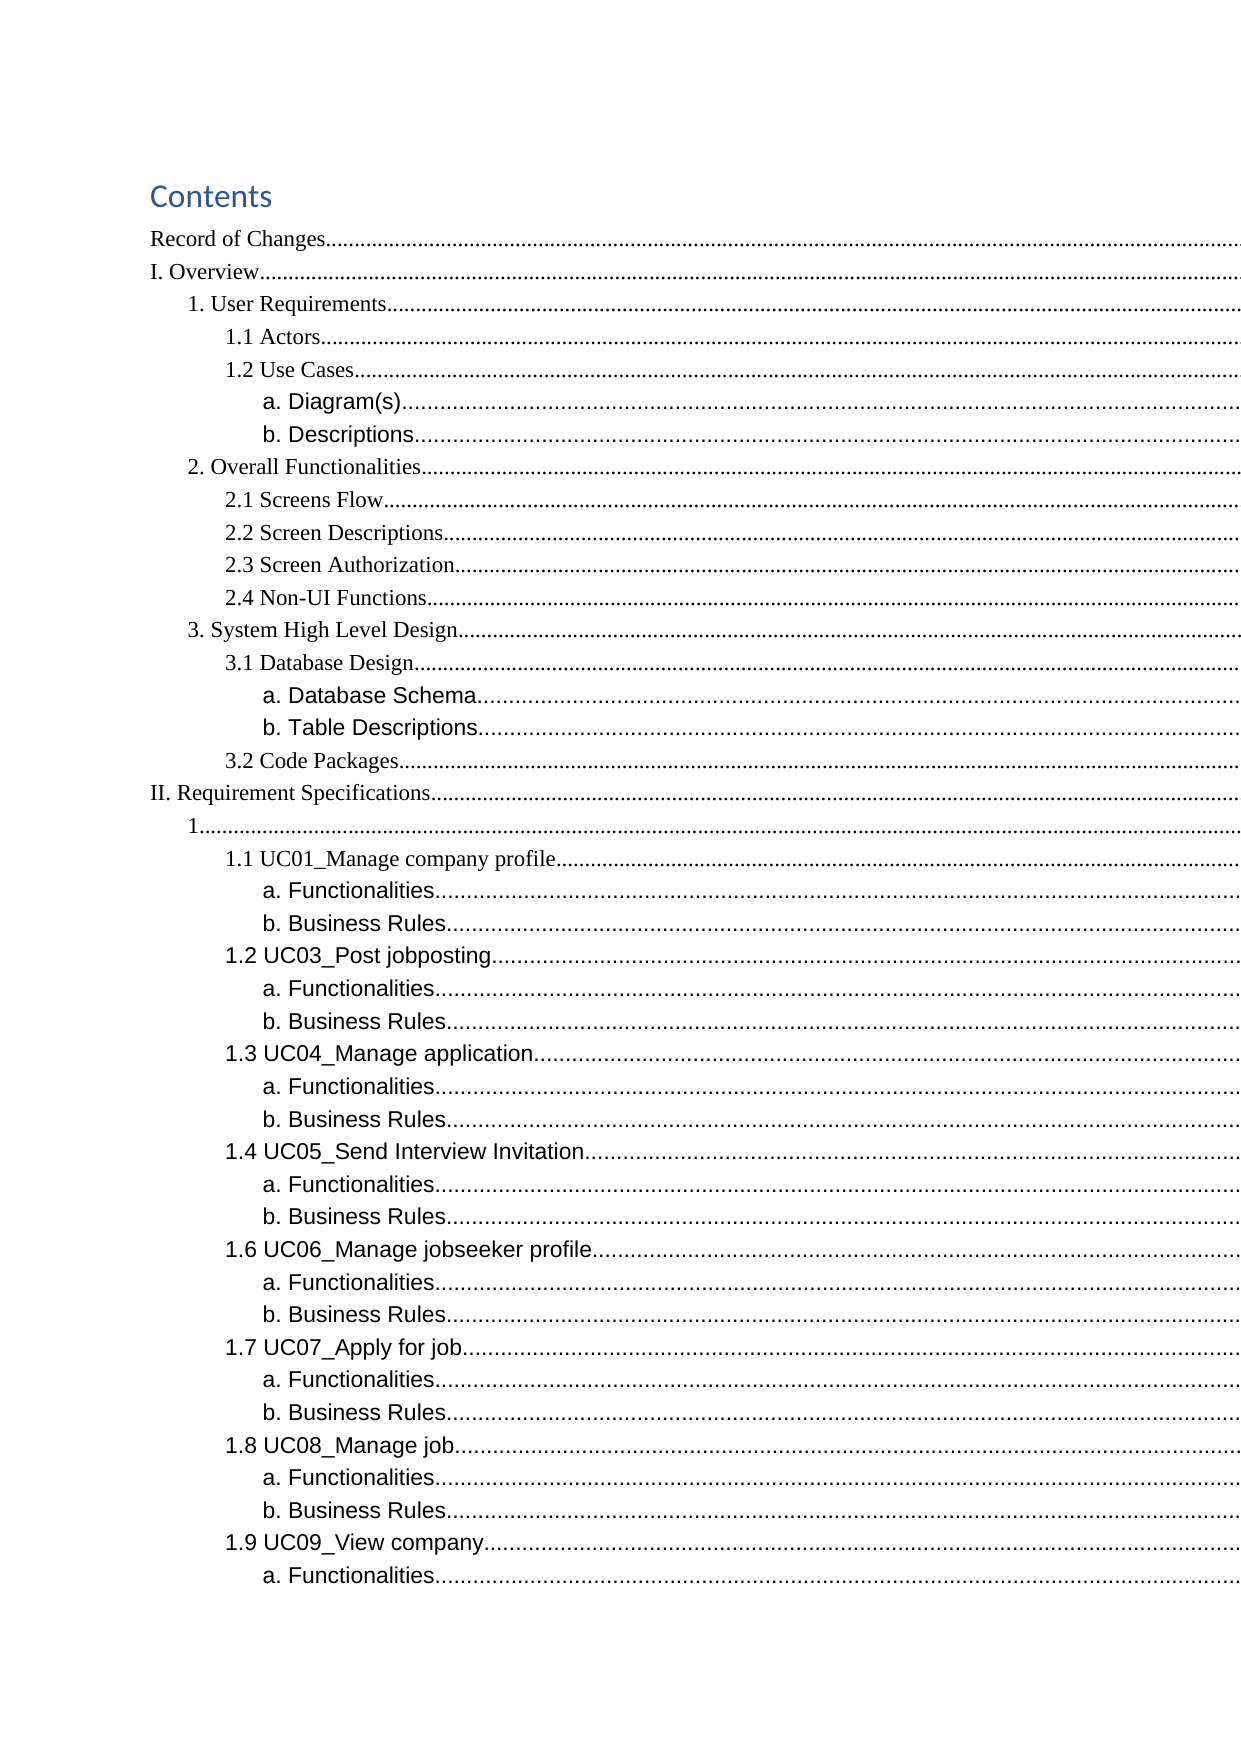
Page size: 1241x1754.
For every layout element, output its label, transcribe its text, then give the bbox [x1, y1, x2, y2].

text Contents [150, 175, 1090, 216]
